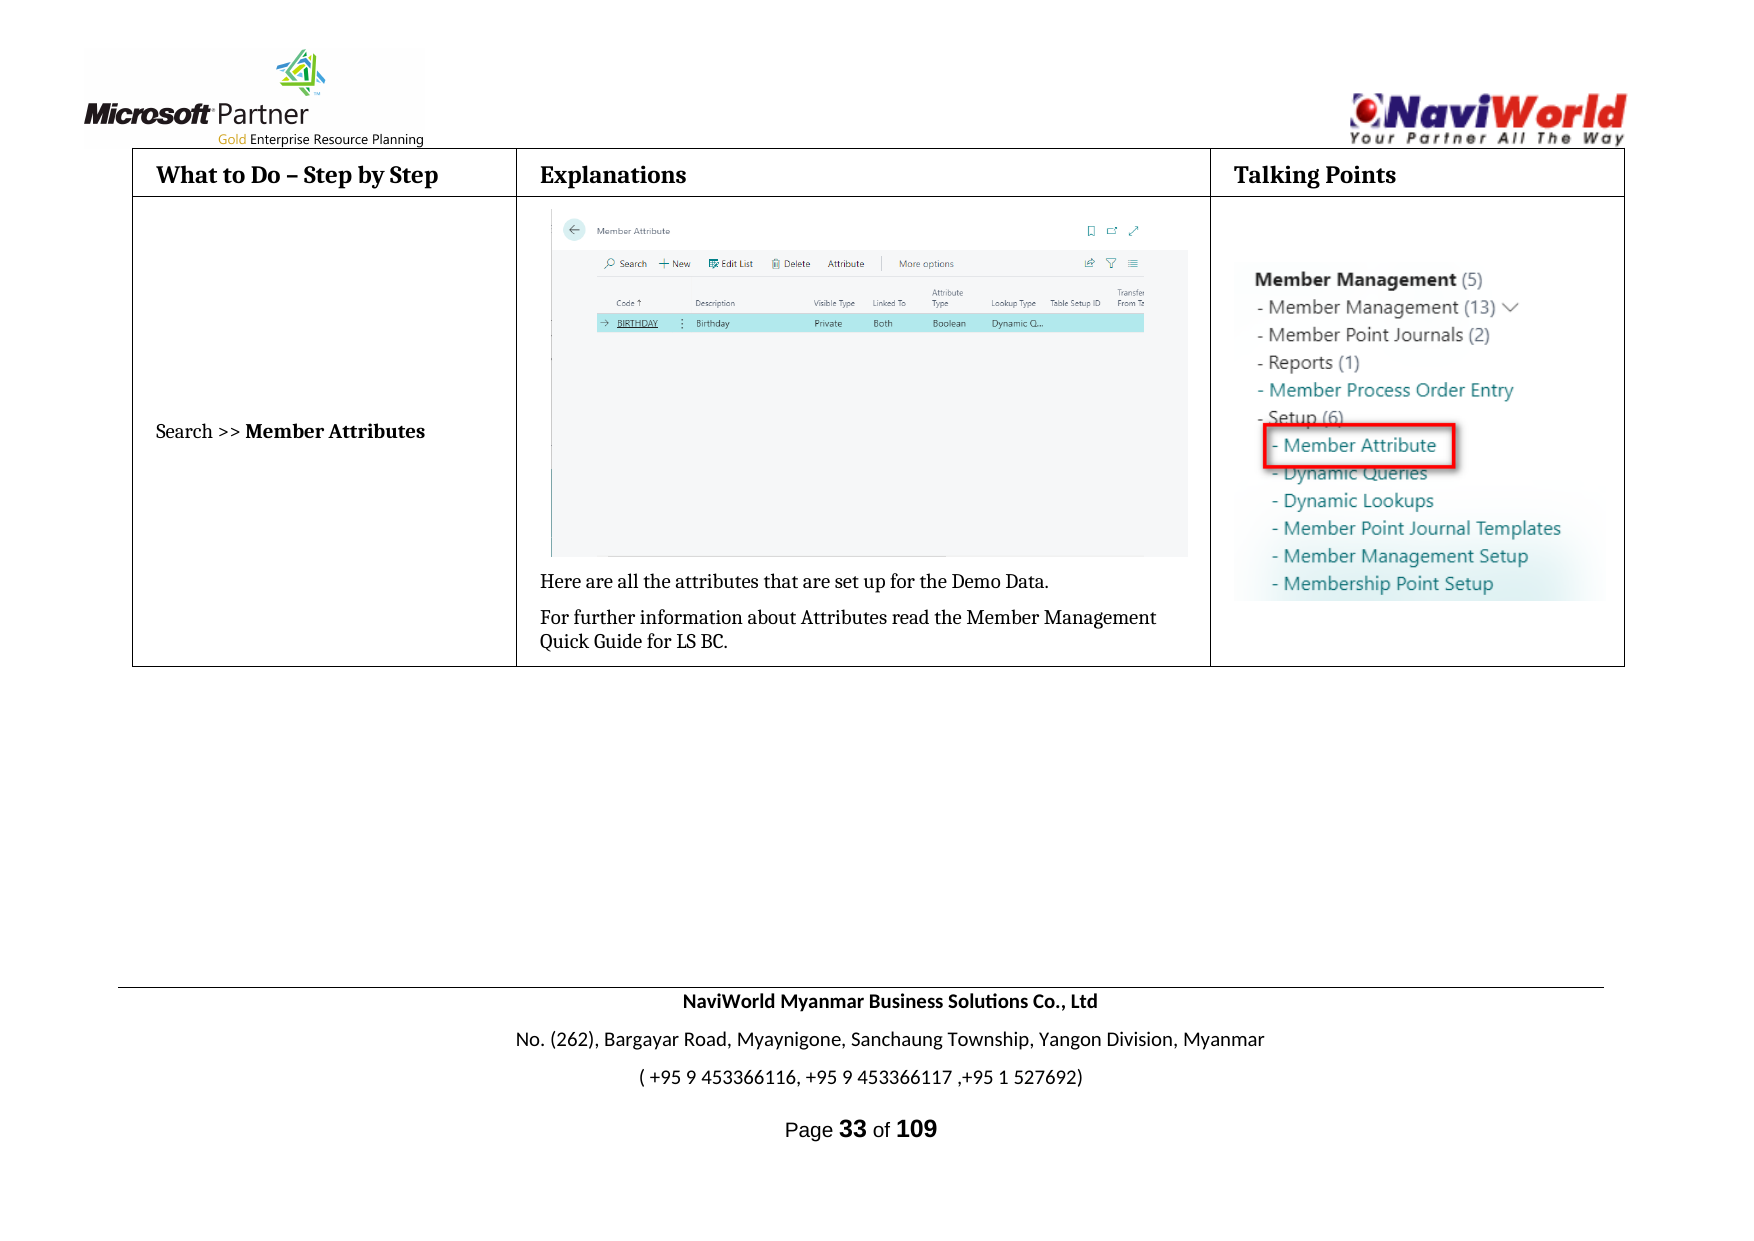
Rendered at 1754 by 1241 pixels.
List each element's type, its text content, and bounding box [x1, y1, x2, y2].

picture [1350, 92, 1628, 149]
table_header Explanations [517, 149, 1210, 196]
picture [83, 48, 425, 149]
table_header Talking Points [1211, 149, 1624, 196]
picture [551, 209, 1188, 557]
table_cell Search >> Member Attributes [133, 197, 516, 666]
table_header What to Do – Step by Step [133, 149, 516, 196]
picture [1233, 262, 1606, 601]
table_cell [1211, 197, 1624, 666]
table_cell Here are all the attributes that are set up for the Demo Data. For further information about Attributes read the Member Management Quick Guide for LS BC. [517, 197, 1210, 666]
